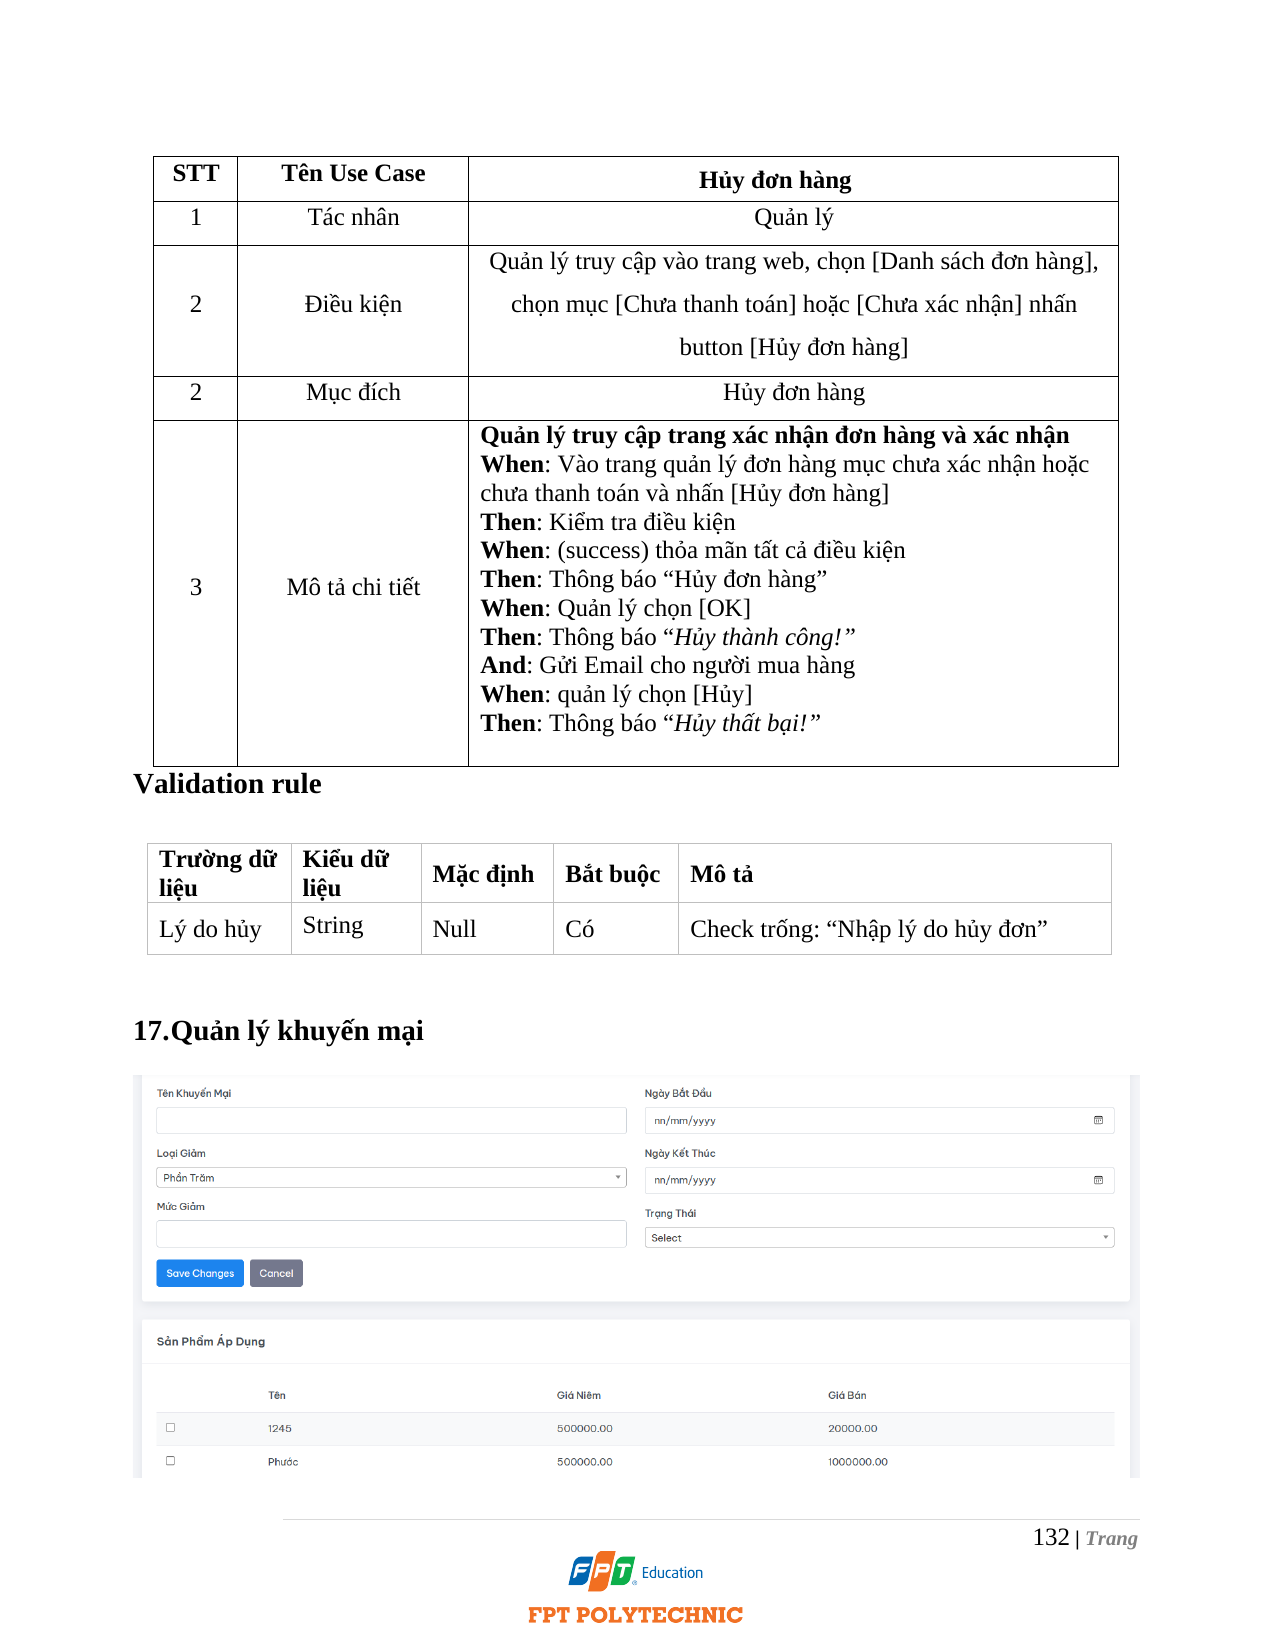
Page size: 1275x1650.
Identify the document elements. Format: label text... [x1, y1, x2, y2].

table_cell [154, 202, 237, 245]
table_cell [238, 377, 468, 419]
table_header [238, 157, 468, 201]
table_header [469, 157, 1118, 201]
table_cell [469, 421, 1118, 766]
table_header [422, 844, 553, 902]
text Validation rule [133, 767, 1140, 800]
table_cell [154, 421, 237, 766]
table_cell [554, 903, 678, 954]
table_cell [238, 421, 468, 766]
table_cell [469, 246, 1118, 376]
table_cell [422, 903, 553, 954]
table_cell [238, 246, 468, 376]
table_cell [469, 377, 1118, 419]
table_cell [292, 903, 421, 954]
picture [528, 1551, 743, 1623]
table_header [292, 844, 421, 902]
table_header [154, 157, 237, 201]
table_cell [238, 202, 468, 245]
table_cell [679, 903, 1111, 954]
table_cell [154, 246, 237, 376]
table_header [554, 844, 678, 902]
picture [132, 1075, 1140, 1478]
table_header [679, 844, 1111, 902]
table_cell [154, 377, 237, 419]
subtitle Quản lý khuyến mại [133, 1013, 1140, 1046]
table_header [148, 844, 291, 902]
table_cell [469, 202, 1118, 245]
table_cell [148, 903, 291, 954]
